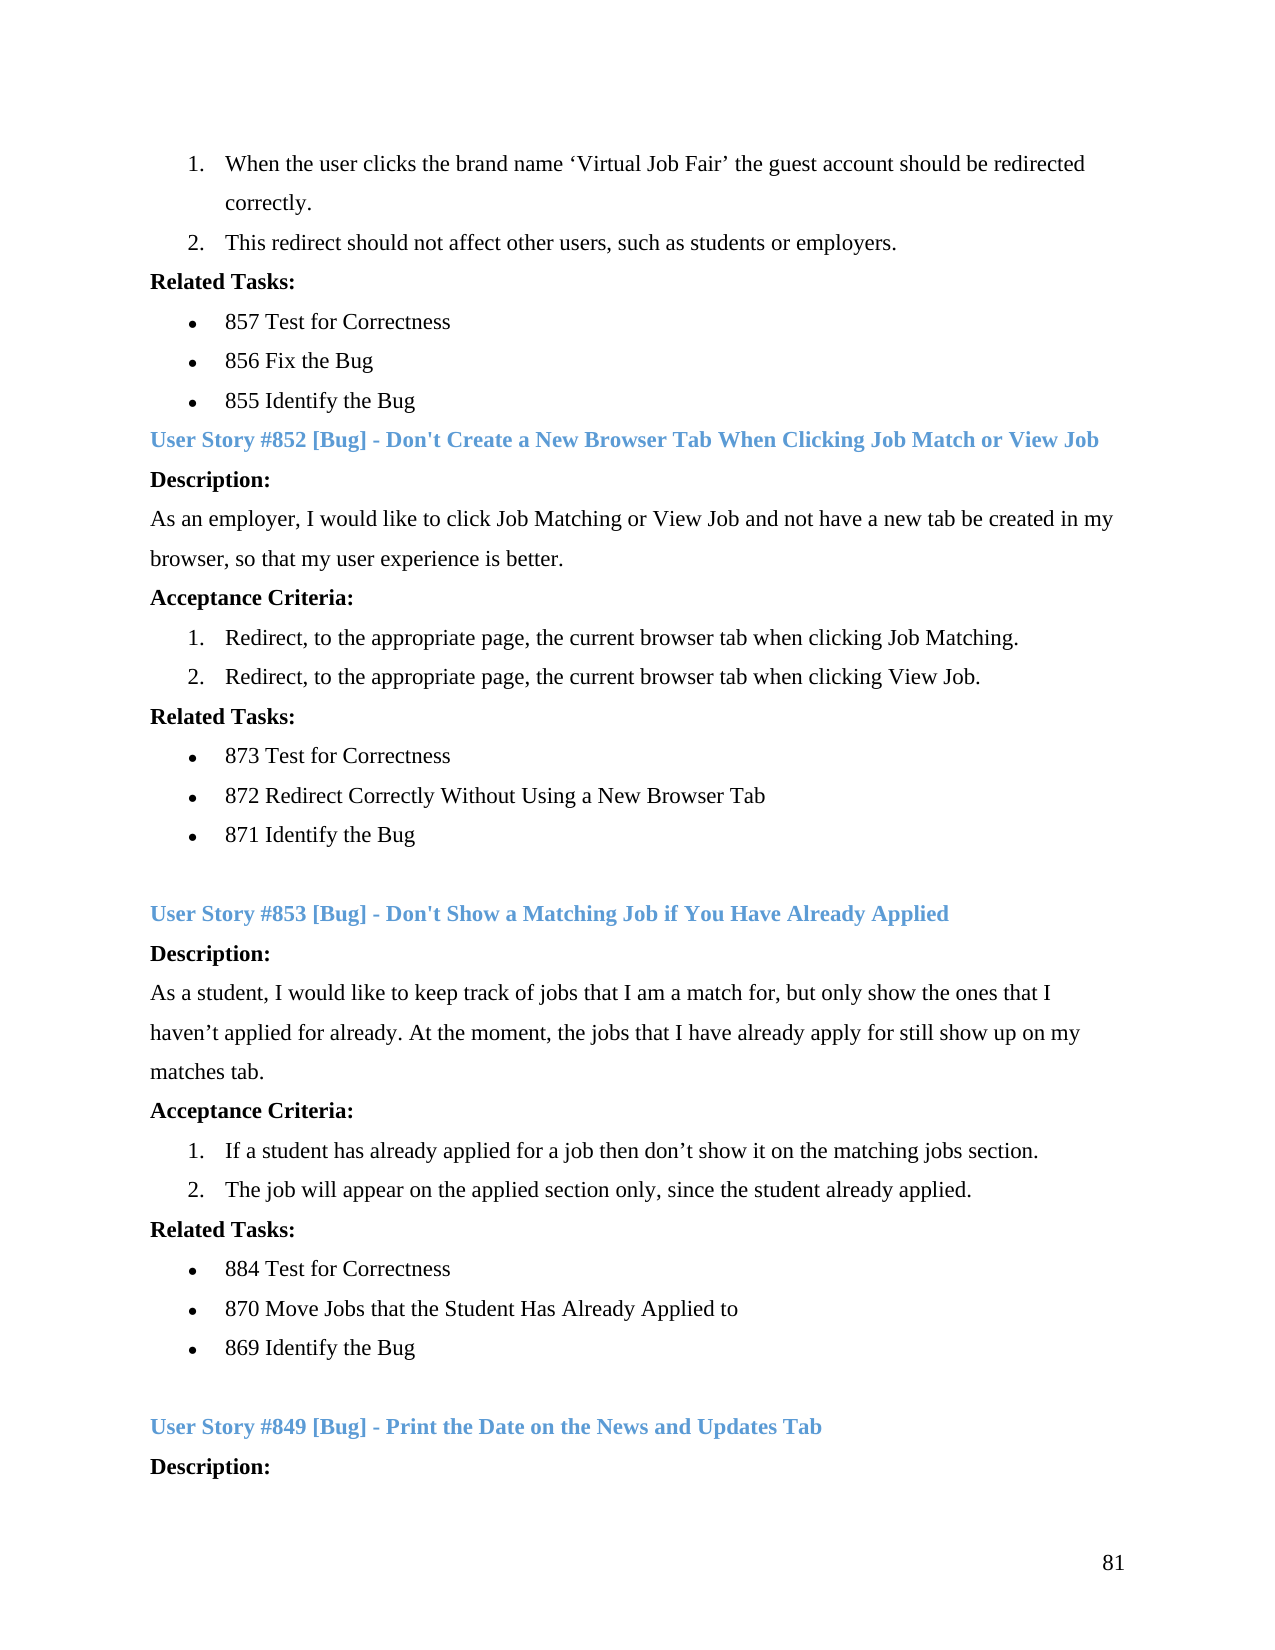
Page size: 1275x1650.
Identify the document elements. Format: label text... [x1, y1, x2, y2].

list 855 Identify the Bug [187, 387, 1125, 413]
text User Story #852 [Bug] - Don't Create a New Browser Tab When Clicking Job Match or View Job [150, 426, 1125, 453]
list 869 Identify the Bug [187, 1334, 1125, 1361]
list This redirect should not affect other users, such as students or employers. [187, 229, 1125, 255]
list 884 Test for Correctness [187, 1255, 1125, 1282]
text Acceptance Criteria: [150, 1097, 1125, 1124]
list 871 Identify the Bug [187, 821, 1125, 847]
list 872 Redirect Correctly Without Using a New Browser Tab [187, 782, 1125, 808]
text Description: [150, 1453, 1125, 1479]
text Related Tasks: [150, 268, 1125, 295]
list 873 Test for Correctness [187, 742, 1125, 768]
text User Story #849 [Bug] - Print the Date on the News and Updates Tab [150, 1413, 1125, 1440]
list If a student has already applied for a job then don’t show it on the matching jobs section. [187, 1137, 1125, 1163]
list 856 Fix the Bug [187, 347, 1125, 374]
text Related Tasks: [150, 1216, 1125, 1242]
text Acceptance Criteria: [150, 584, 1125, 611]
text User Story #853 [Bug] - Don't Show a Matching Job if You Have Already Applied [150, 900, 1125, 926]
list 857 Test for Correctness [187, 308, 1125, 334]
list Redirect, to the appropriate page, the current browser tab when clicking Job Matching. [187, 624, 1125, 650]
text Description: [150, 939, 1125, 966]
list When the user clicks the brand name ‘Virtual Job Fair’ the guest account should be redirected correctly. [187, 150, 1125, 216]
list 870 Move Jobs that the Student Has Already Applied to [187, 1295, 1125, 1321]
list The job will appear on the applied section only, since the student already applied. [187, 1176, 1125, 1203]
text As a student, I would like to keep track of jobs that I am a match for, but only show the ones that I haven’t applied for already. At the moment, the jobs that I have already apply for still show up on my matches tab. [150, 979, 1125, 1084]
text Related Tasks: [150, 703, 1125, 729]
list Redirect, to the appropriate page, the current browser tab when clicking View Job. [187, 663, 1125, 689]
text Description: [150, 466, 1125, 492]
text As an employer, I would like to click Job Matching or View Job and not have a new tab be created in my browser, so that my user experience is better. [150, 505, 1125, 571]
